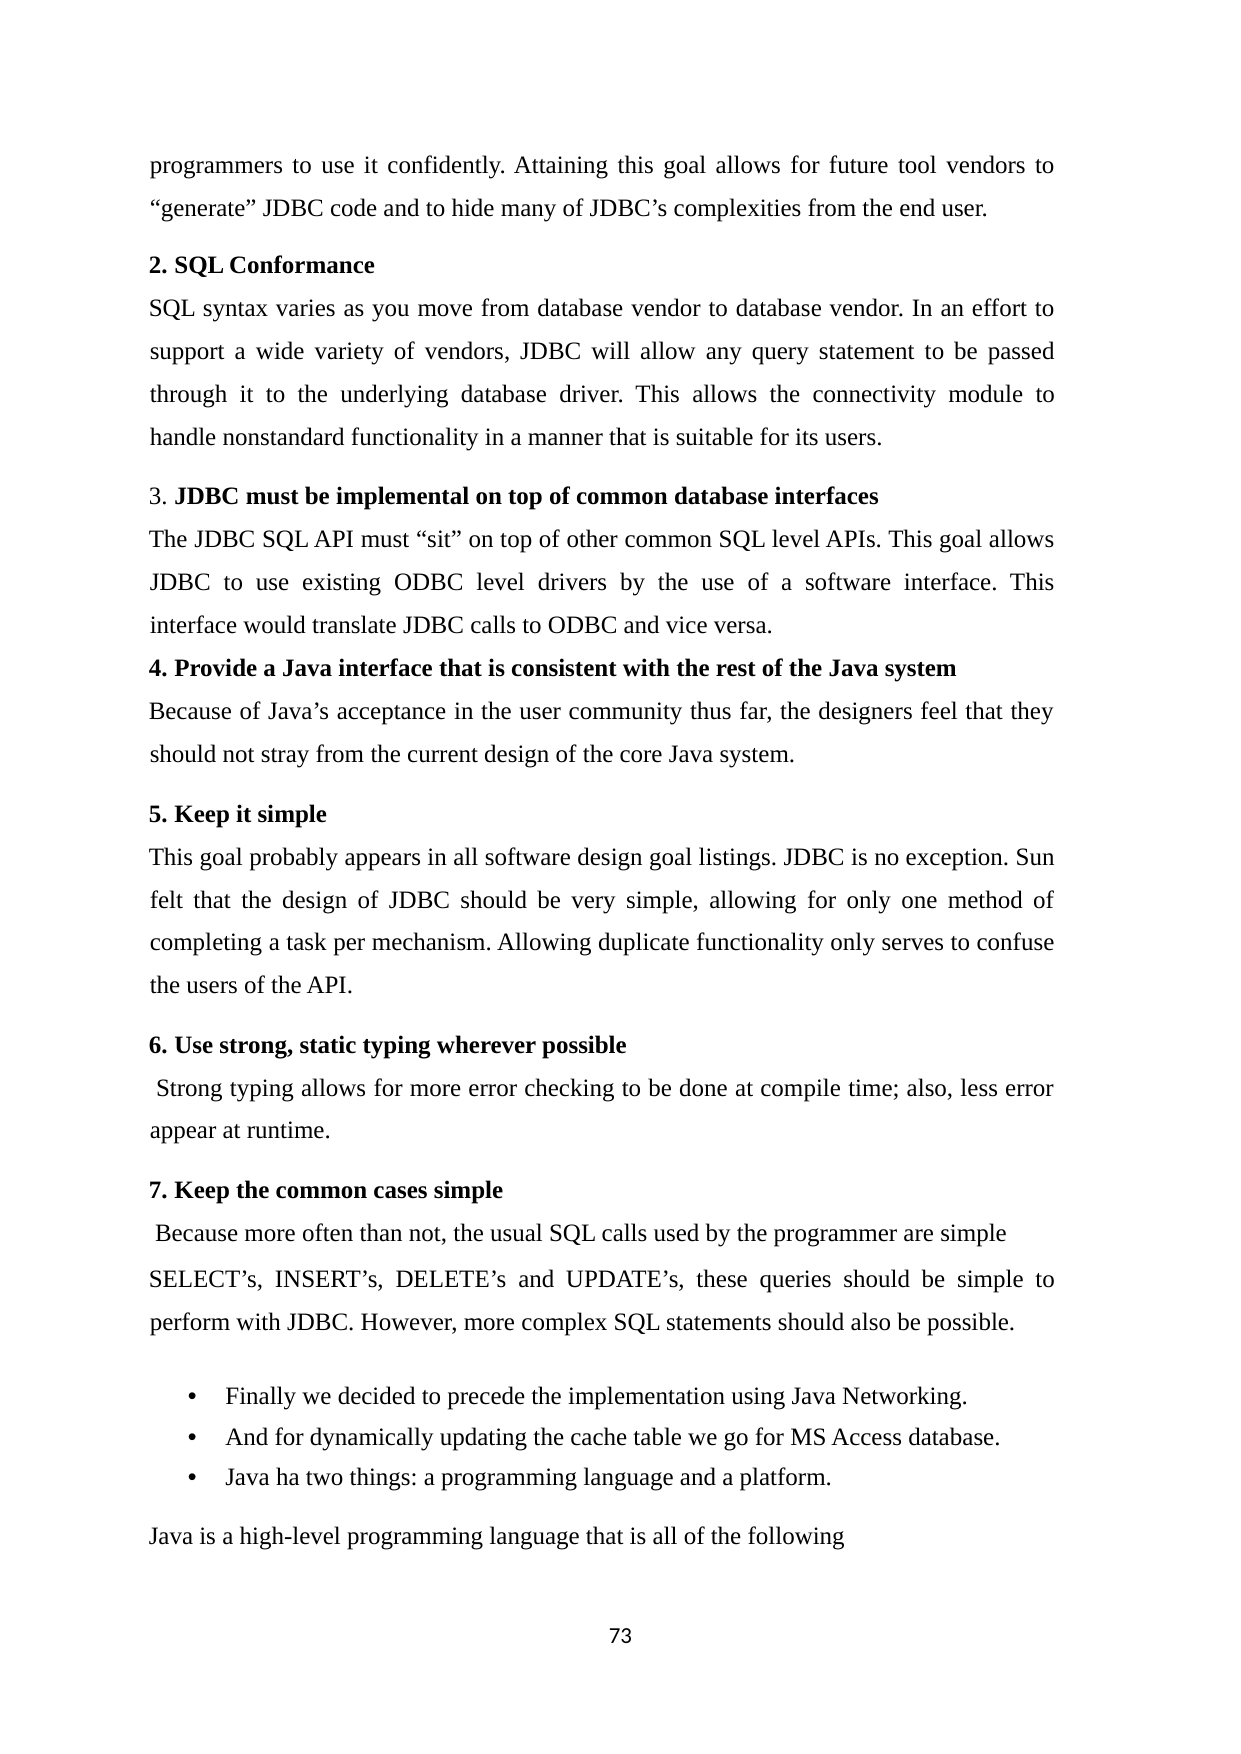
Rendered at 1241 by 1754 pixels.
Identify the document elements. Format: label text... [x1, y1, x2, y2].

list Java ha two things: a programming language and a platform. [188, 1462, 1055, 1491]
text SQL syntax varies as you move from database vendor to database vendor. In an effort to support a wide variety of vendors, JDBC will allow any query statement to be passed through it to the underlying database driver. This allows the connectivity module to handle nonstandard functionality in a manner that is suitable for its users. [148, 293, 1055, 450]
text The JDBC SQL API must “sit” on top of other common SQL level APIs. This goal allows JDBC to use existing ODBC level drivers by the use of a software interface. This interface would translate JDBC calls to ODBC and vice versa. [148, 524, 1055, 639]
subtitle 5. Keep it simple [148, 799, 1090, 828]
list Finally we decided to precede the implementation using Java Networking. [188, 1381, 1055, 1409]
text Because more often than not, the usual SQL calls used by the programmer are simple [148, 1218, 1055, 1247]
subtitle 7. Keep the common cases simple [148, 1175, 1090, 1204]
list And for dynamically updating the cache table we go for MS Access database. [188, 1422, 1055, 1450]
subtitle 3. JDBC must be implemental on top of common database interfaces [148, 481, 1090, 509]
subtitle 6. Use strong, static typing wherever possible [148, 1030, 1090, 1058]
subtitle 2. SQL Conformance [148, 250, 1090, 278]
text This goal probably appears in all software design goal listings. JDBC is no exception. Sun felt that the design of JDBC should be very simple, allowing for only one method of completing a task per mechanism. Allowing duplicate functionality only serves to confuse the users of the API. [148, 842, 1055, 999]
text Java is a high-level programming language that is all of the following [148, 1521, 1055, 1550]
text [148, 150, 1055, 222]
subtitle 4. Provide a Java interface that is consistent with the rest of the Java system [148, 653, 1090, 682]
text Because of Java’s acceptance in the user community thus far, the designers feel that they should not stray from the current design of the core Java system. [148, 696, 1055, 768]
text SELECT’s, INSERT’s, DELETE’s and UPDATE’s, these queries should be simple to perform with JDBC. However, more complex SQL statements should also be possible. [148, 1264, 1055, 1336]
text Strong typing allows for more error checking to be done at compile time; also, less error appear at runtime. [148, 1073, 1055, 1144]
